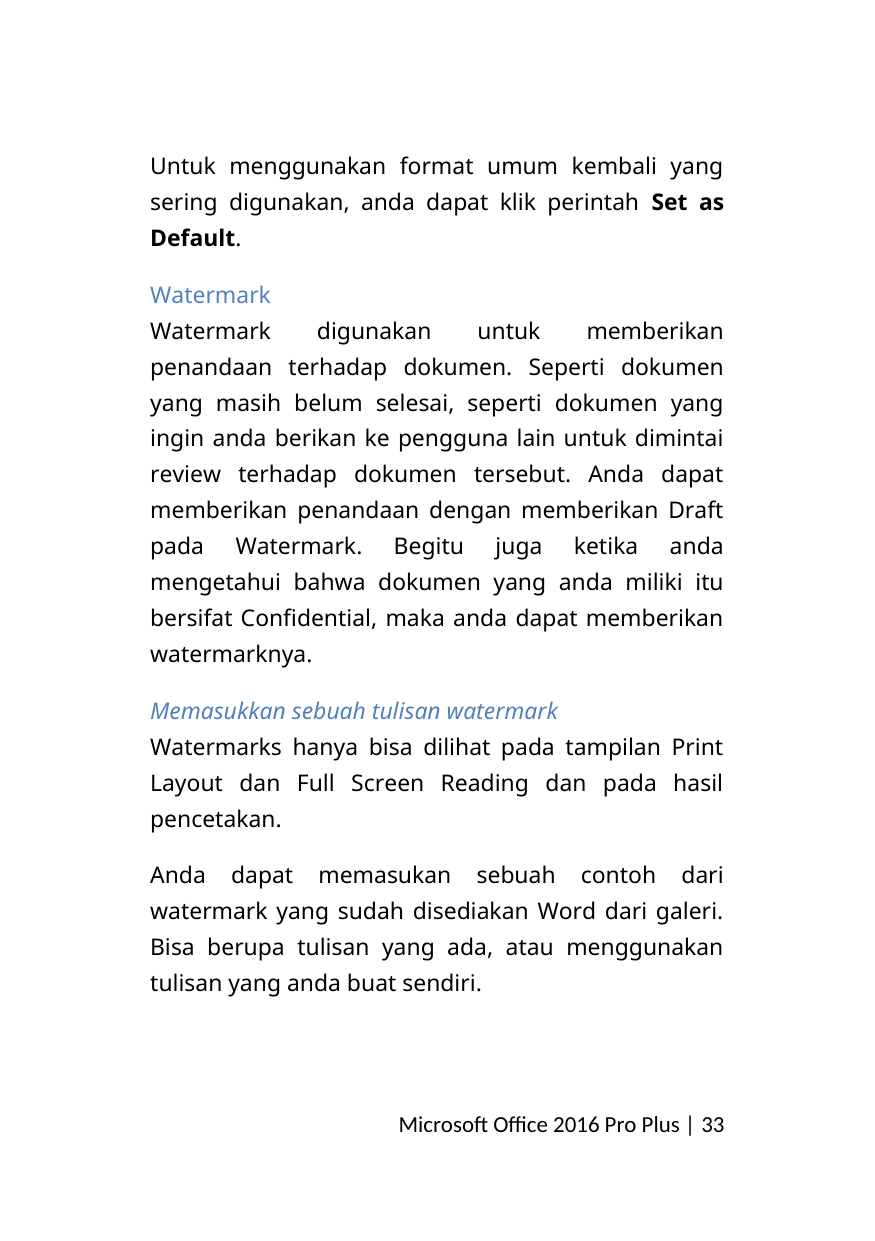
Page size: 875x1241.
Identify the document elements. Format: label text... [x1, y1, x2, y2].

text Watermark [150, 279, 724, 310]
text Watermarks hanya bisa dilihat pada tampilan Print Layout dan Full Screen Reading dan pada hasil pencetakan. [150, 731, 724, 834]
text Untuk menggunakan format umum kembali yang sering digunakan, anda dapat klik perintah Set as Default. [150, 150, 724, 253]
text Memasukkan sebuah tulisan watermark [150, 695, 724, 726]
text Watermark digunakan untuk memberikan penandaan terhadap dokumen. Seperti dokumen yang masih belum selesai, seperti dokumen yang ingin anda berikan ke pengguna lain untuk dimintai review terhadap dokumen tersebut. Anda dapat memberikan penandaan dengan memberikan Draft pada Watermark. Begitu juga ketika anda mengetahui bahwa dokumen yang anda miliki itu bersifat Confidential, maka anda dapat memberikan watermarknya. [150, 314, 724, 669]
text Anda dapat memasukan sebuah contoh dari watermark yang sudah disediakan Word dari galeri. Bisa berupa tulisan yang ada, atau menggunakan tulisan yang anda buat sendiri. [150, 859, 724, 998]
